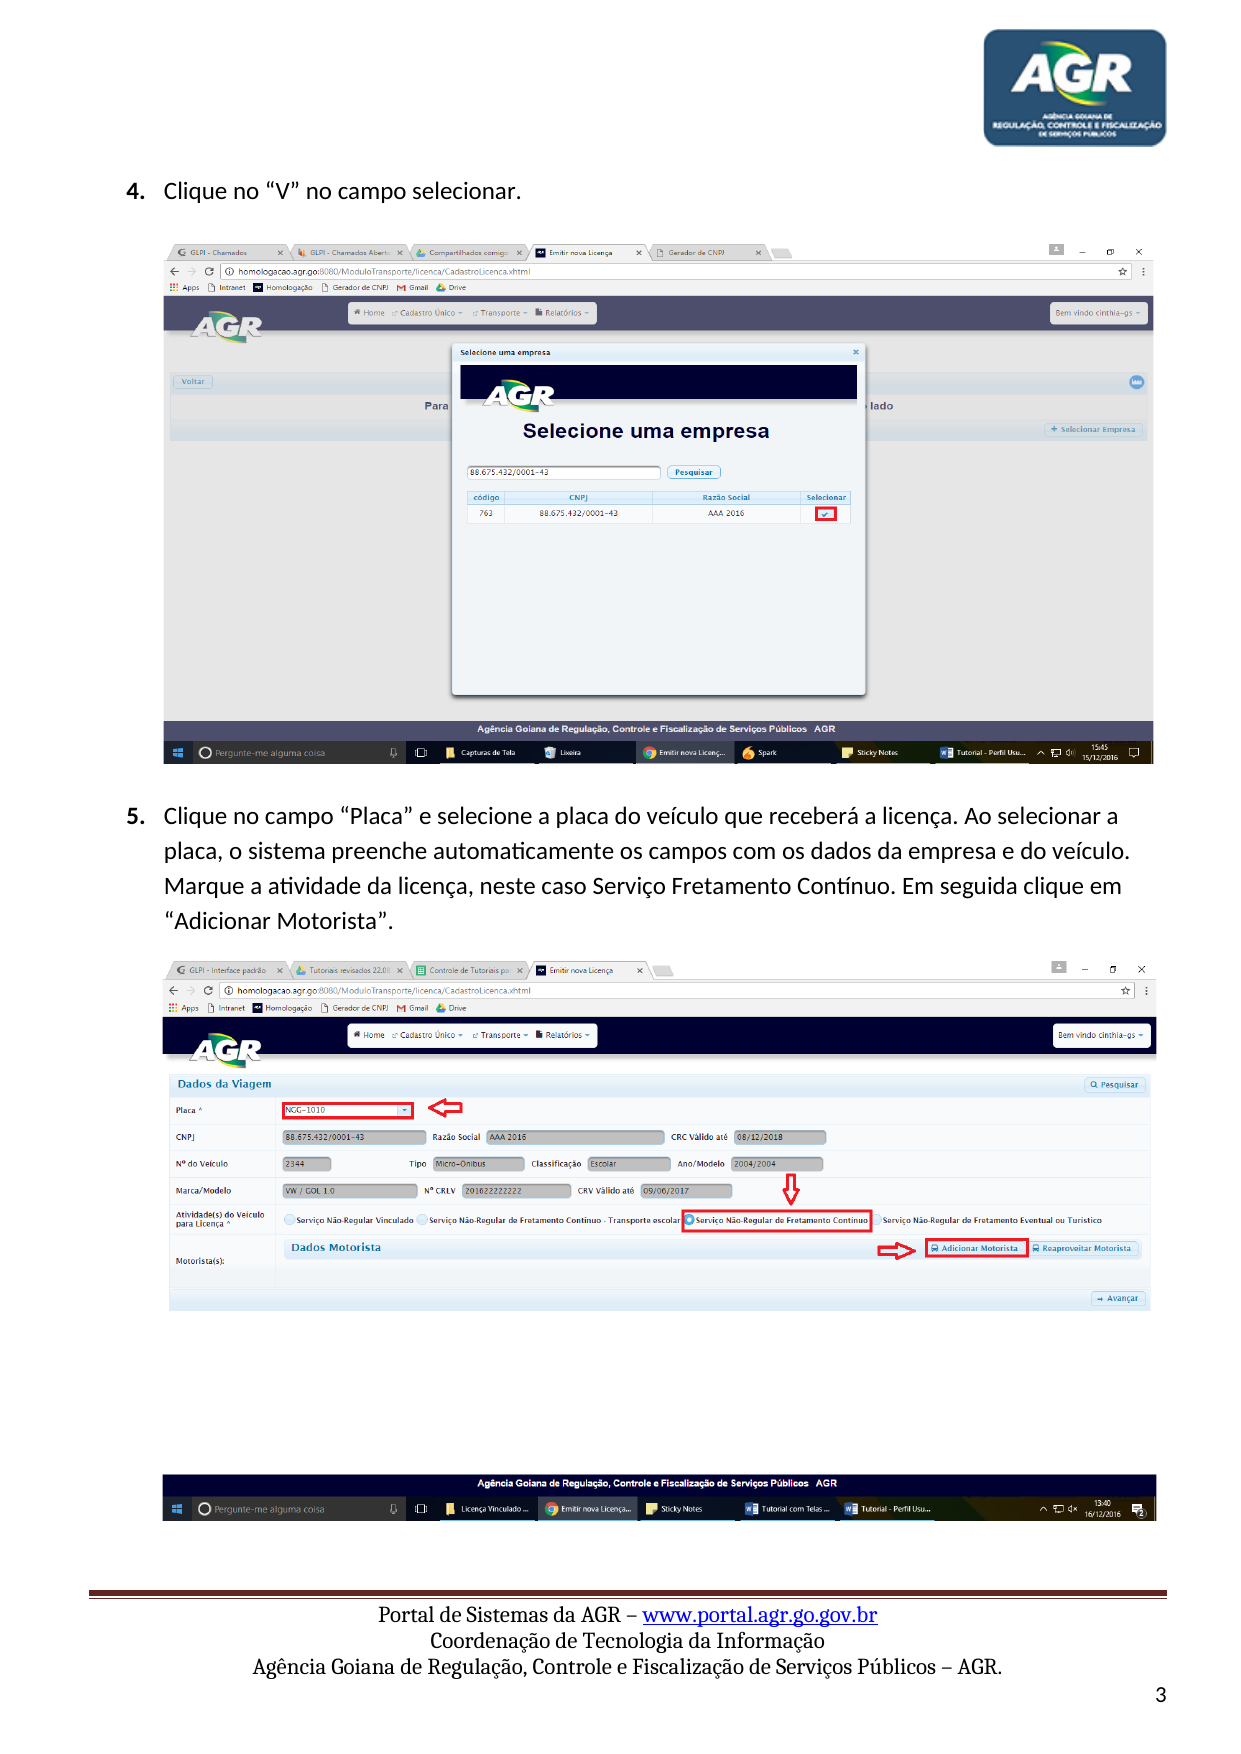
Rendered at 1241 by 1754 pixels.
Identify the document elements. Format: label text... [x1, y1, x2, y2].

picture [163, 244, 1154, 764]
picture [983, 29, 1167, 147]
list Clique no campo “Placa” e selecione a placa do veículo que receberá a licença. Ao selecionar a placa, o sistema preenche automaticamente os campos com os dados da empresa e do veículo. Marque a atividade da licença, neste caso Serviço Fretamento Contínuo. Em seguida clique em “Adicionar Motorista”. [126, 800, 1167, 936]
picture [162, 961, 1157, 1521]
